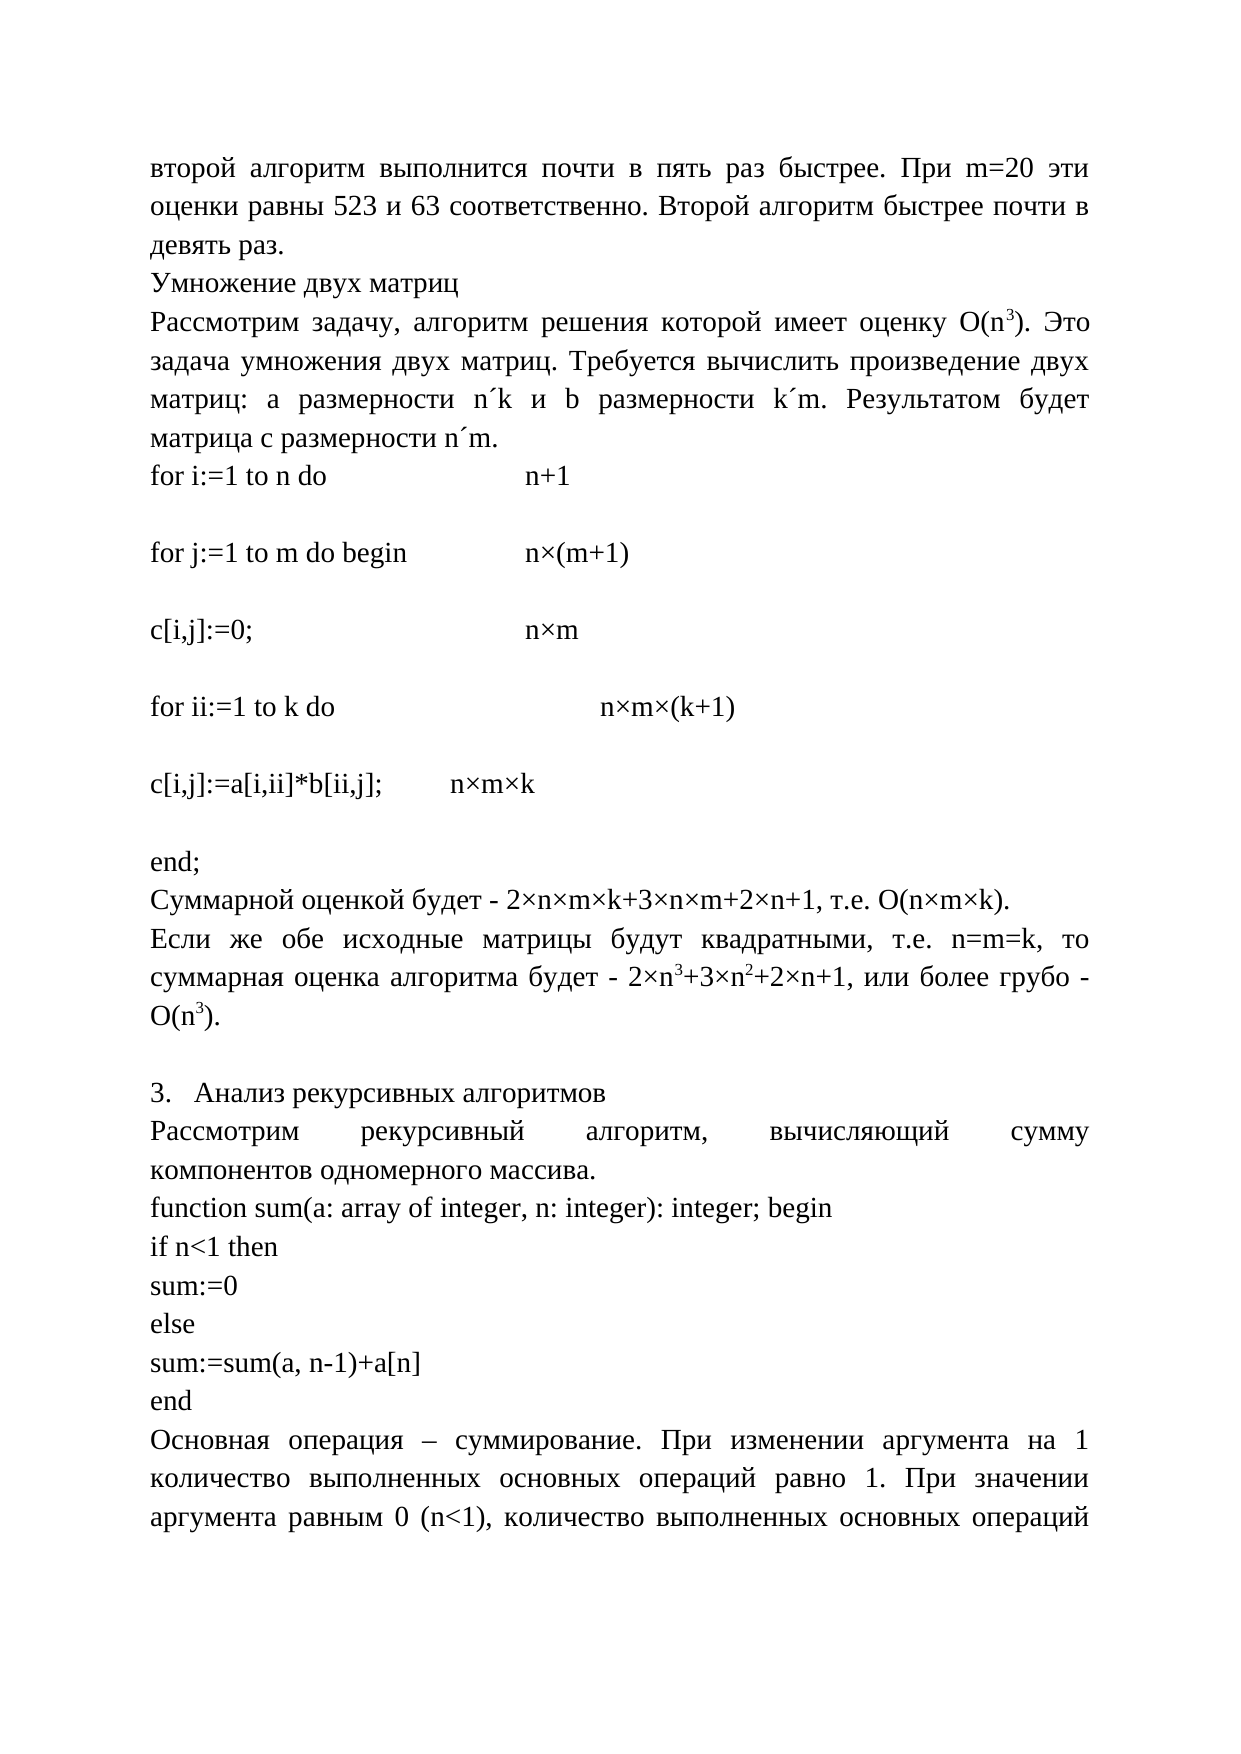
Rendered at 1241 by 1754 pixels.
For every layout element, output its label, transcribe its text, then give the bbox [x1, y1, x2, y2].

text end; [150, 844, 1090, 877]
text c[i,j]:=0; n×m [150, 612, 1090, 646]
text for j:=1 to m do begin n×(m+1) [150, 535, 1090, 569]
text end [150, 1383, 1090, 1417]
text for ii:=1 to k do n×m×(k+1) [150, 689, 1090, 723]
text Рассмотрим рекурсивный алгоритм, вычисляющий сумму компонентов одномерного массива. [150, 1113, 1090, 1186]
text Рассмотрим задачу, алгоритм решения которой имеет оценку O(n3). Это задача умножения двух матриц. Требуется вычислить произведение двух матриц: a размерности n´k и b размерности k´m. Результатом будет матрица c размерности n´m. [150, 304, 1090, 453]
text Если же обе исходные матрицы будут квадратными, т.е. n=m=k, то суммарная оценка алгоритма будет - 2×n3+3×n2+2×n+1, или более грубо - O(n3). [150, 921, 1090, 1031]
text Суммарной оценкой будет - 2×n×m×k+3×n×m+2×n+1, т.е. O(n×m×k). [150, 882, 1090, 916]
text function sum(a: array of integer, n: integer): integer; begin [150, 1191, 1090, 1224]
text sum:=sum(a, n-1)+a[n] [150, 1345, 1090, 1378]
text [150, 1422, 1090, 1532]
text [150, 150, 1090, 261]
text else [150, 1306, 1090, 1340]
text 3. Анализ рекурсивных алгоритмов [150, 1075, 1090, 1108]
text Умножение двух матриц [150, 266, 1090, 299]
text sum:=0 [150, 1268, 1090, 1301]
text c[i,j]:=a[i,ii]*b[ii,j]; n×m×k [150, 767, 1090, 800]
text if n<1 then [150, 1229, 1090, 1263]
text for i:=1 to n do n+1 [150, 458, 1090, 492]
